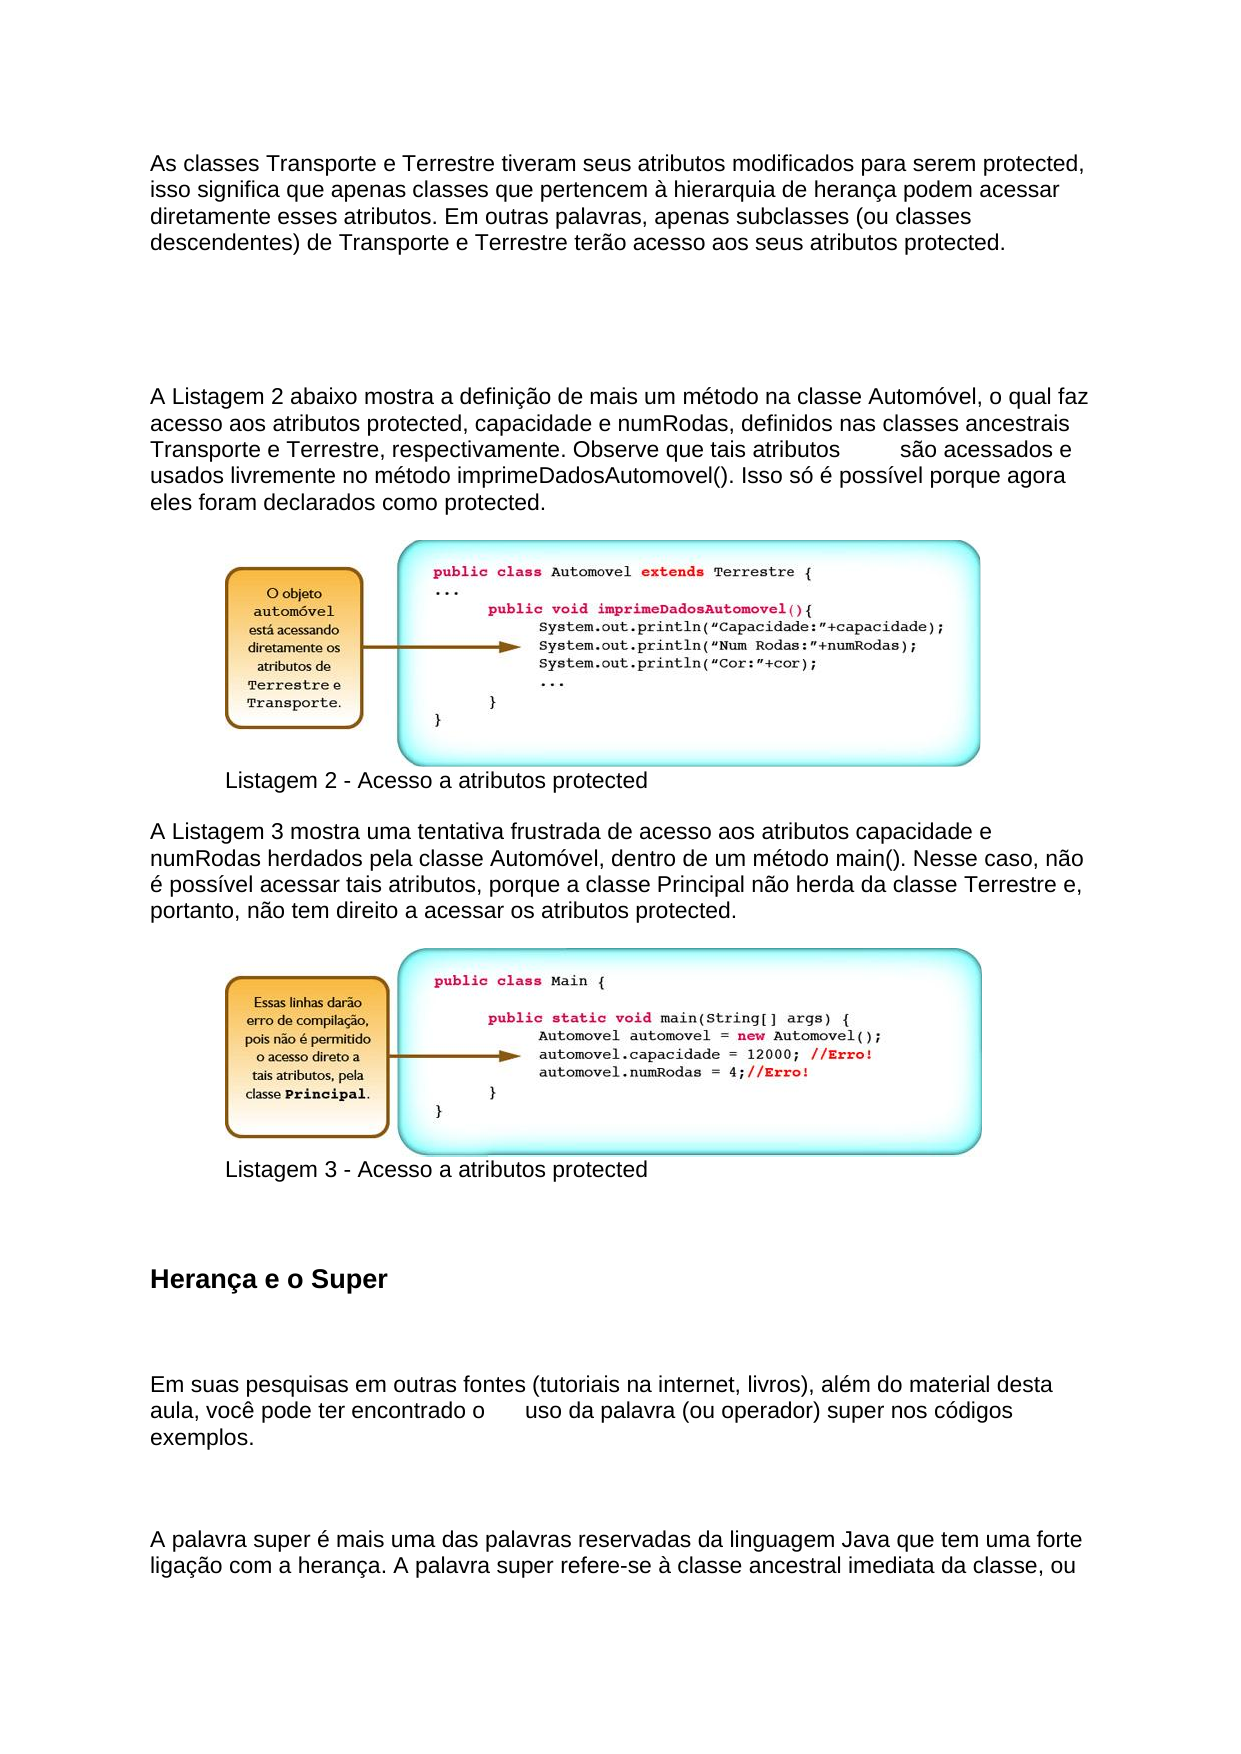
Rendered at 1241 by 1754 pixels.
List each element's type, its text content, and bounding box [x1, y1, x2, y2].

picture [225, 540, 981, 767]
text A Listagem 2 abaixo mostra a definição de mais um método na classe Automóvel, o qual faz acesso aos atributos protected, capacidade e numRodas, definidos nas classes ancestrais Transporte e Terrestre, respectivamente. Observe que tais atributos são acessados e usados livremente no método imprimeDadosAutomovel(). Isso só é possível porque agora eles foram declarados como protected. [150, 383, 1090, 515]
picture [225, 948, 982, 1157]
text Em suas pesquisas em outras fontes (tutoriais na internet, livros), além do material desta aula, você pode ter encontrado o uso da palavra (ou operador) super nos códigos exemplos. [150, 1371, 1090, 1450]
text As classes Transporte e Terrestre tiveram seus atributos modificados para serem protected, isso significa que apenas classes que pertencem à hierarquia de herança podem acessar diretamente esses atributos. Em outras palavras, apenas subclasses (ou classes descendentes) de Transporte e Terrestre terão acesso aos seus atributos protected. [150, 150, 1090, 255]
text A Listagem 3 mostra uma tentativa frustrada de acesso aos atributos capacidade e numRodas herdados pela classe Automóvel, dentro de um método main(). Nesse caso, não é possível acessar tais atributos, porque a classe Principal não herda da classe Terrestre e, portanto, não tem direito a acessar os atributos protected. [150, 818, 1090, 924]
subtitle Herança e o Super [150, 1263, 1090, 1294]
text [150, 1526, 1090, 1579]
